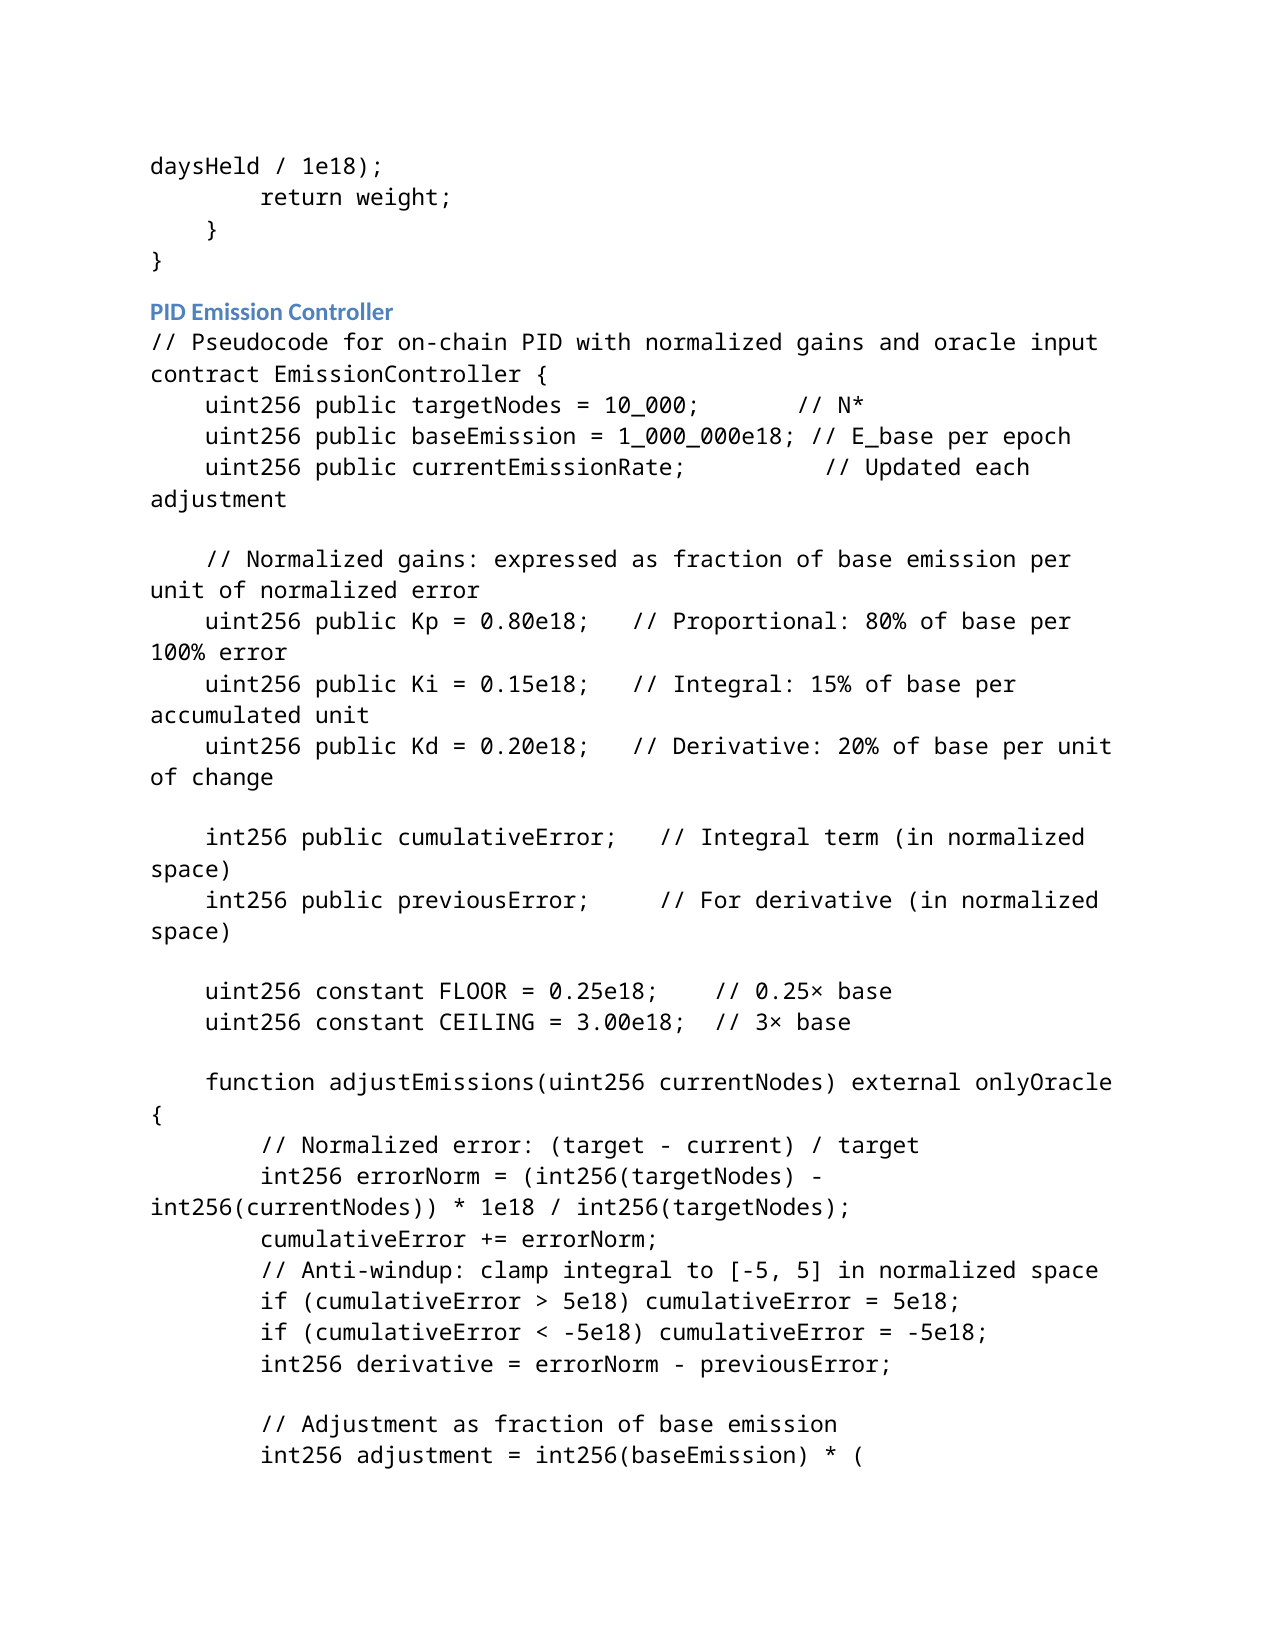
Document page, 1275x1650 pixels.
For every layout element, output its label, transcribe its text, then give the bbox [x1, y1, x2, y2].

subtitle PID Emission Controller [150, 296, 1125, 326]
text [150, 326, 1125, 1470]
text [150, 150, 1125, 275]
